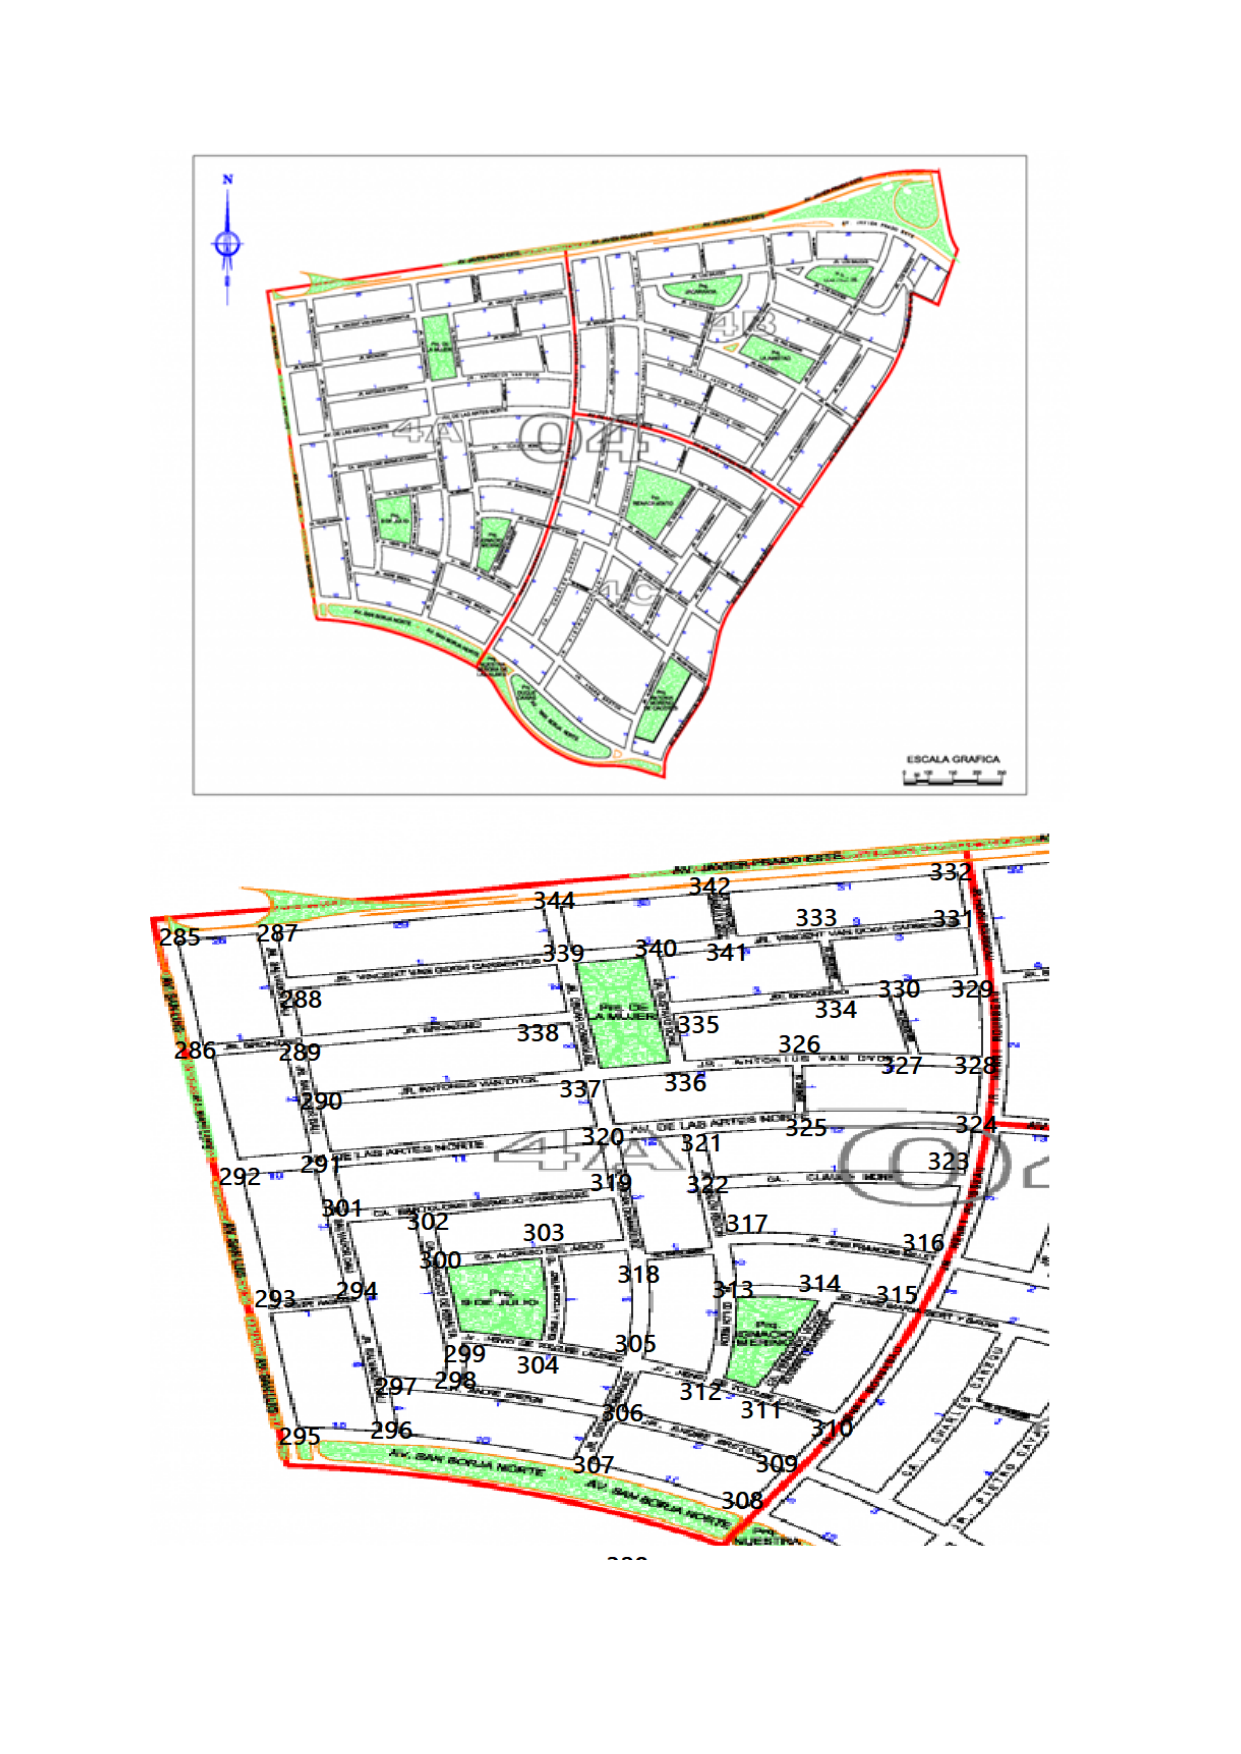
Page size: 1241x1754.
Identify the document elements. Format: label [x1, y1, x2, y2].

picture [150, 805, 1091, 1560]
picture [150, 150, 1071, 802]
